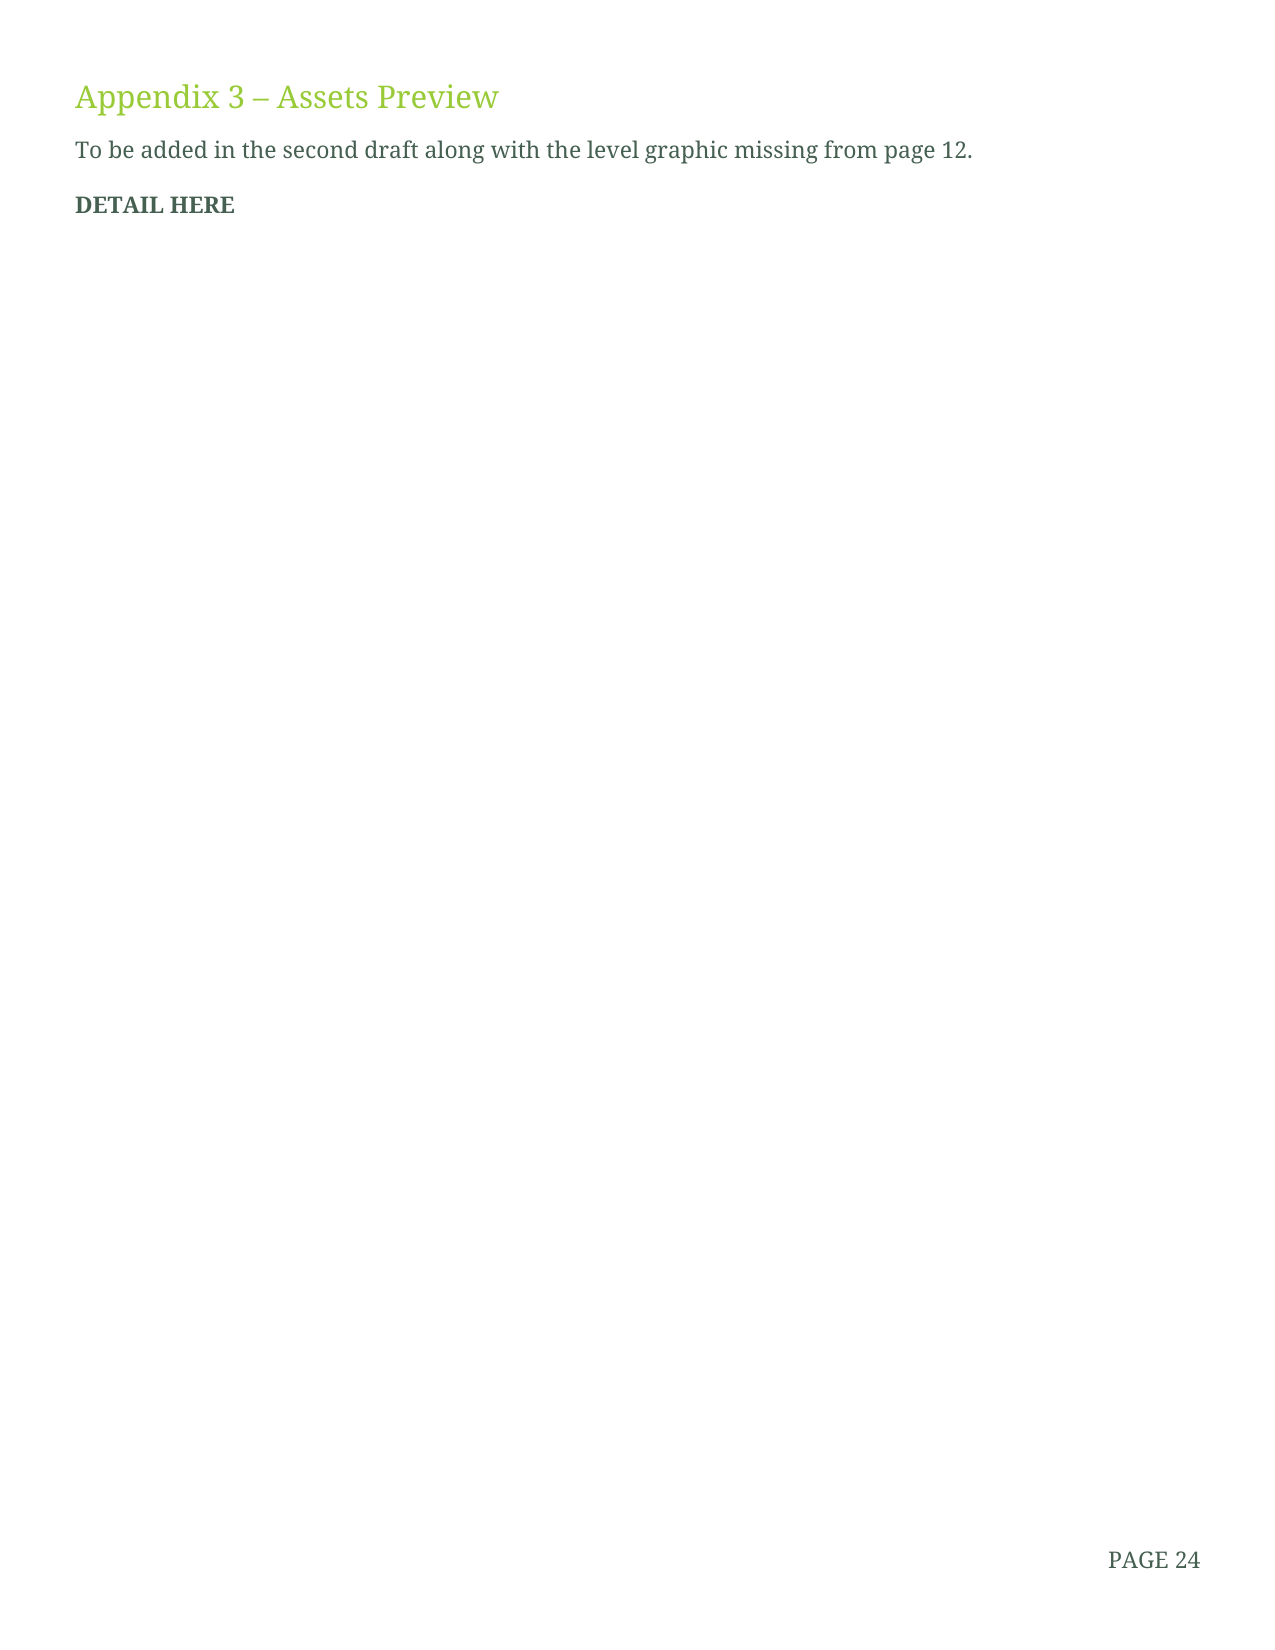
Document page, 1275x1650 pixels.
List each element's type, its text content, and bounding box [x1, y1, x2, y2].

text DETAIL HERE [75, 189, 1200, 221]
subtitle Appendix 3 – Assets Preview [75, 75, 1200, 118]
text To be added in the second draft along with the level graphic missing from page 12. [75, 134, 1200, 166]
